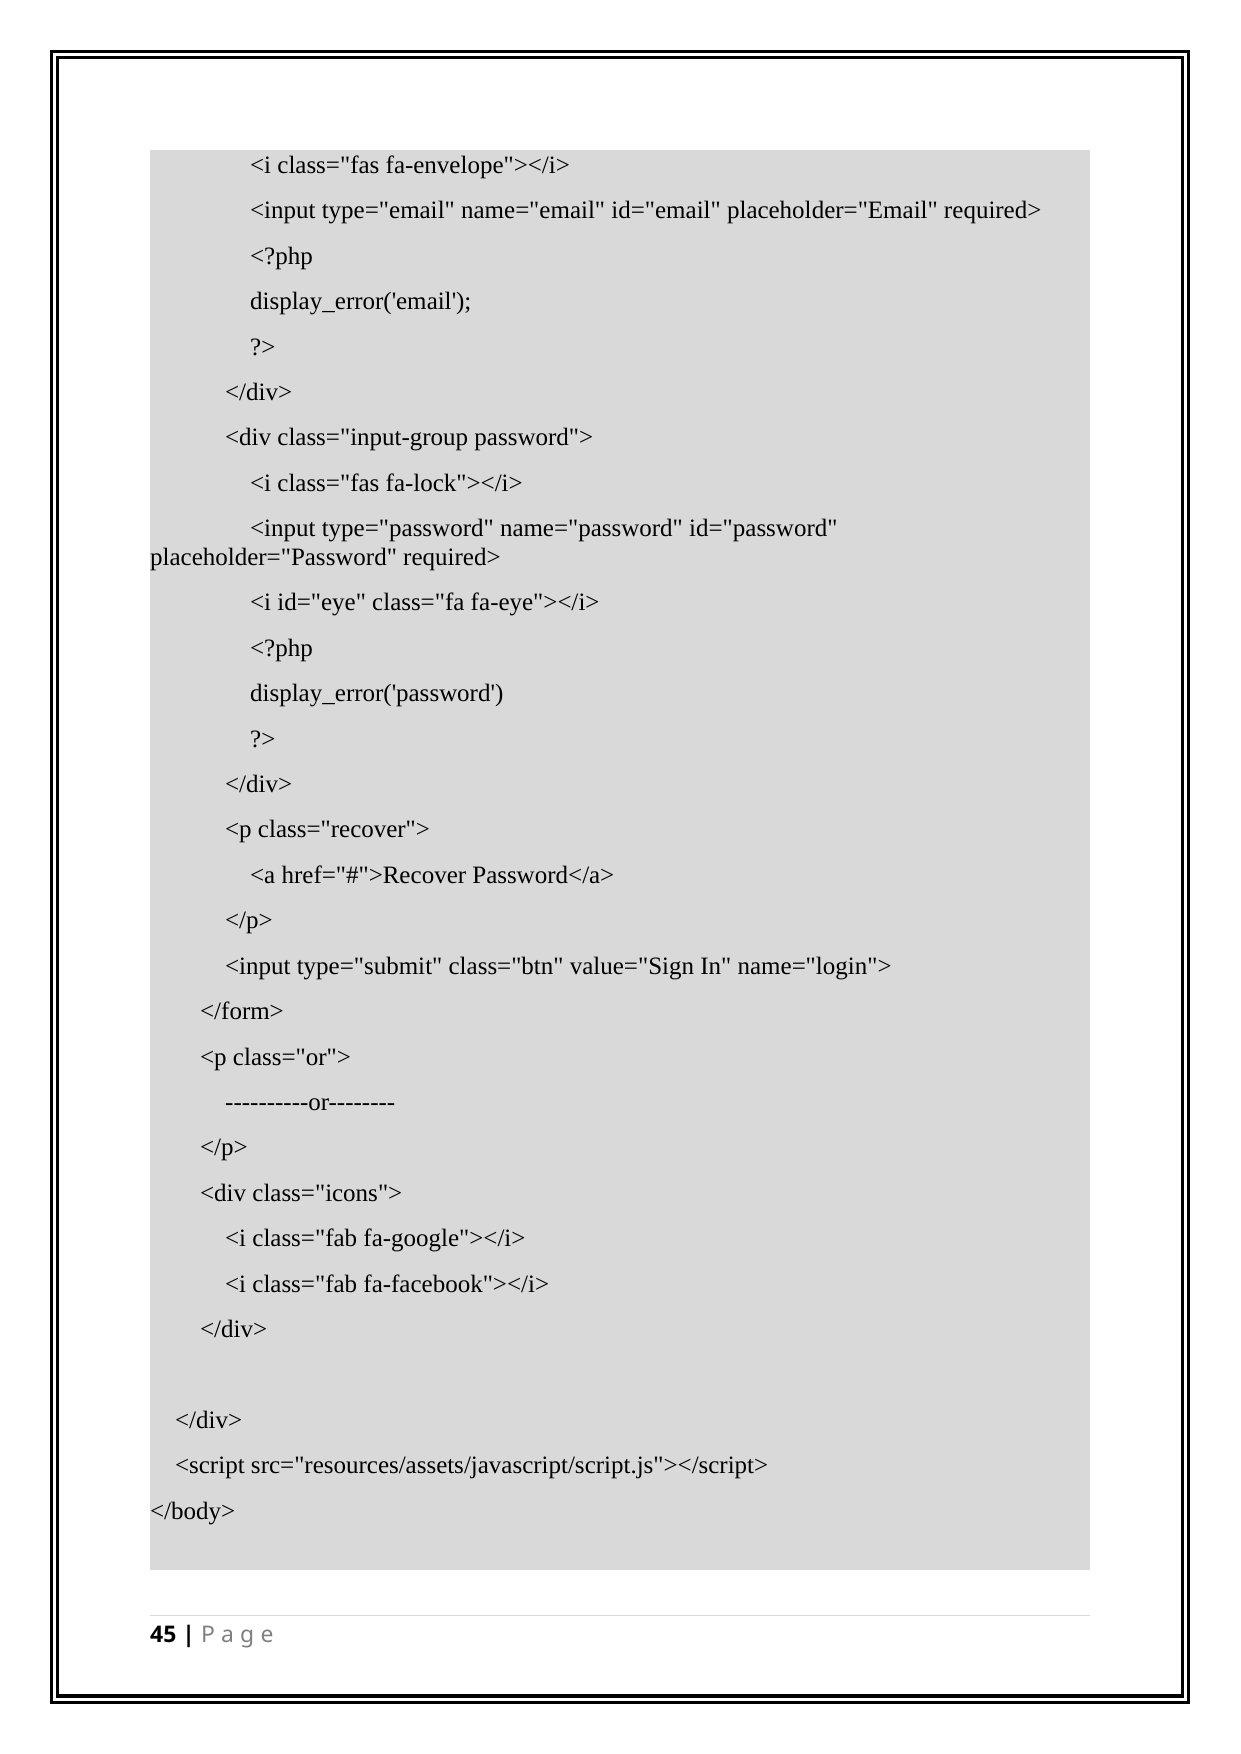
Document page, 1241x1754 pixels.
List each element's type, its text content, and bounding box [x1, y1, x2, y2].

text </p> [150, 1132, 1090, 1161]
text </div> [150, 1314, 1090, 1343]
text <?php [150, 241, 1090, 269]
text <i class="fab fa-google"></i> [150, 1223, 1090, 1252]
text <?php [150, 633, 1090, 662]
text </form> [150, 996, 1090, 1025]
text <script src="resources/assets/javascript/script.js"></script> [150, 1450, 1090, 1479]
text <input type="email" name="email" id="email" placeholder="Email" required> [150, 195, 1090, 224]
text <i id="eye" class="fa fa-eye"></i> [150, 587, 1090, 616]
text </div> [150, 769, 1090, 798]
text ----------or-------- [150, 1087, 1090, 1116]
text <div class="input-group password"> [150, 422, 1090, 451]
text <div class="icons"> [150, 1178, 1090, 1207]
text <input type="password" name="password" id="password" placeholder="Password" required> [150, 513, 1090, 571]
text ?> [150, 332, 1090, 360]
text <i class="fas fa-envelope"></i> [150, 150, 1090, 179]
text <a href="#">Recover Password</a> [150, 860, 1090, 889]
text display_error('email'); [150, 286, 1090, 315]
text <input type="submit" class="btn" value="Sign In" name="login"> [150, 951, 1090, 979]
text </p> [150, 905, 1090, 934]
text <p class="recover"> [150, 814, 1090, 843]
text <p class="or"> [150, 1042, 1090, 1070]
text <i class="fas fa-lock"></i> [150, 468, 1090, 497]
text display_error('password') [150, 678, 1090, 707]
text </div> [150, 377, 1090, 406]
text <i class="fab fa-facebook"></i> [150, 1269, 1090, 1297]
text ?> [150, 724, 1090, 752]
text </body> [150, 1496, 1090, 1524]
text </div> [150, 1405, 1090, 1434]
